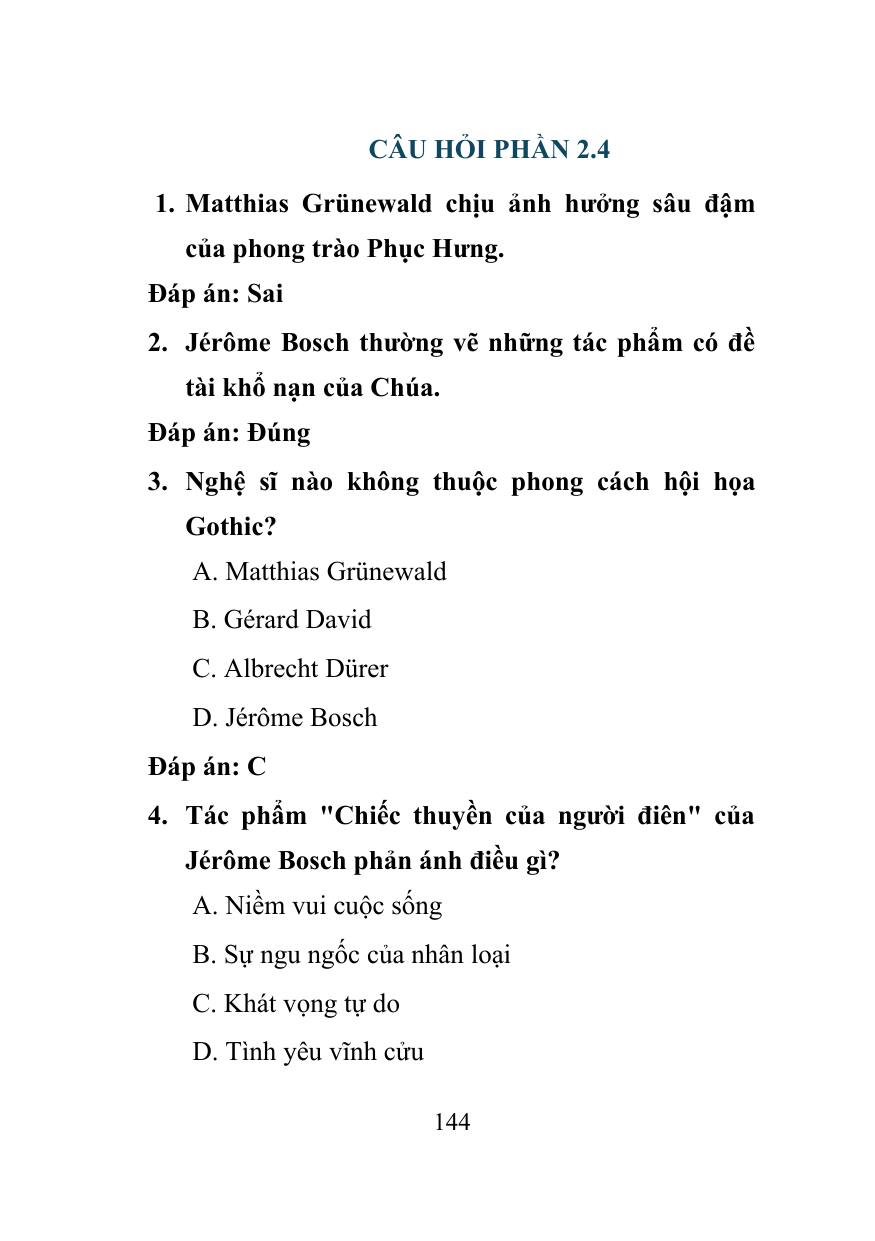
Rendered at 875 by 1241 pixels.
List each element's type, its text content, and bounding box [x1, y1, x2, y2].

text D. Tình yêu vĩnh cửu [192, 1037, 756, 1067]
text A. Niềm vui cuộc sống [192, 890, 756, 920]
subtitle CÂU HỎI PHẦN 2.4 [148, 135, 756, 165]
text C. Albrecht Dürer [192, 653, 756, 683]
text D. Jérôme Bosch [192, 702, 756, 732]
text B. Gérard David [192, 605, 756, 635]
text Đáp án: C [148, 751, 756, 781]
list Matthias Grünewald chịu ảnh hưởng sâu đậm của phong trào Phục Hưng. [154, 188, 756, 263]
list Tác phẩm "Chiếc thuyền của người điên" của Jérôme Bosch phản ánh điều gì? [148, 800, 756, 875]
text Đáp án: Sai [148, 278, 756, 308]
text B. Sự ngu ngốc của nhân loại [192, 939, 756, 969]
list Nghệ sĩ nào không thuộc phong cách hội họa Gothic? [148, 466, 756, 541]
text C. Khát vọng tự do [192, 988, 756, 1018]
text A. Matthias Grünewald [192, 556, 756, 586]
text Đáp án: Đúng [148, 417, 756, 447]
list Jérôme Bosch thường vẽ những tác phẩm có đề tài khổ nạn của Chúa. [148, 327, 756, 402]
